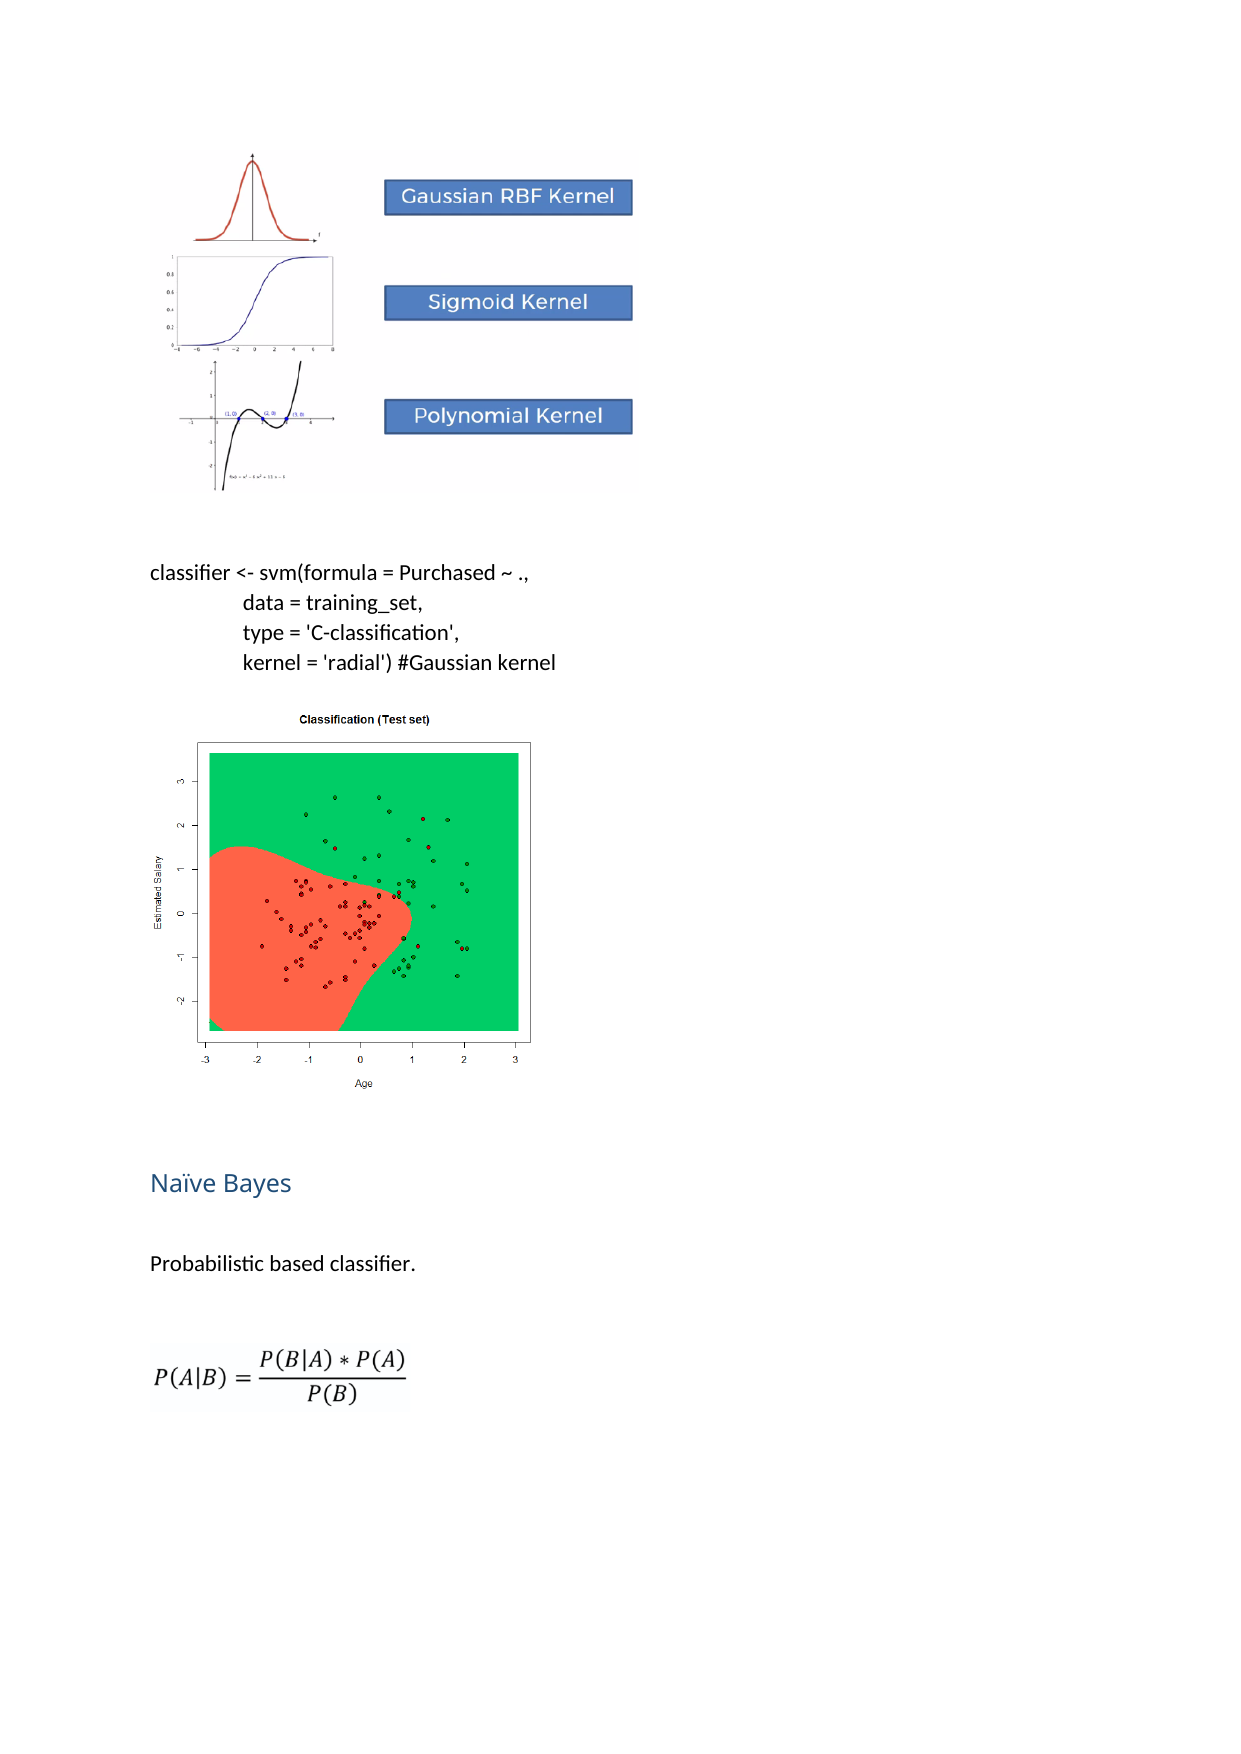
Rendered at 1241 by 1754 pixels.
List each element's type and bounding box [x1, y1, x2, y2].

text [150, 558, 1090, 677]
picture [150, 1343, 411, 1412]
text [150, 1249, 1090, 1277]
picture [150, 695, 555, 1101]
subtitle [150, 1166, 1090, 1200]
picture [150, 150, 639, 493]
